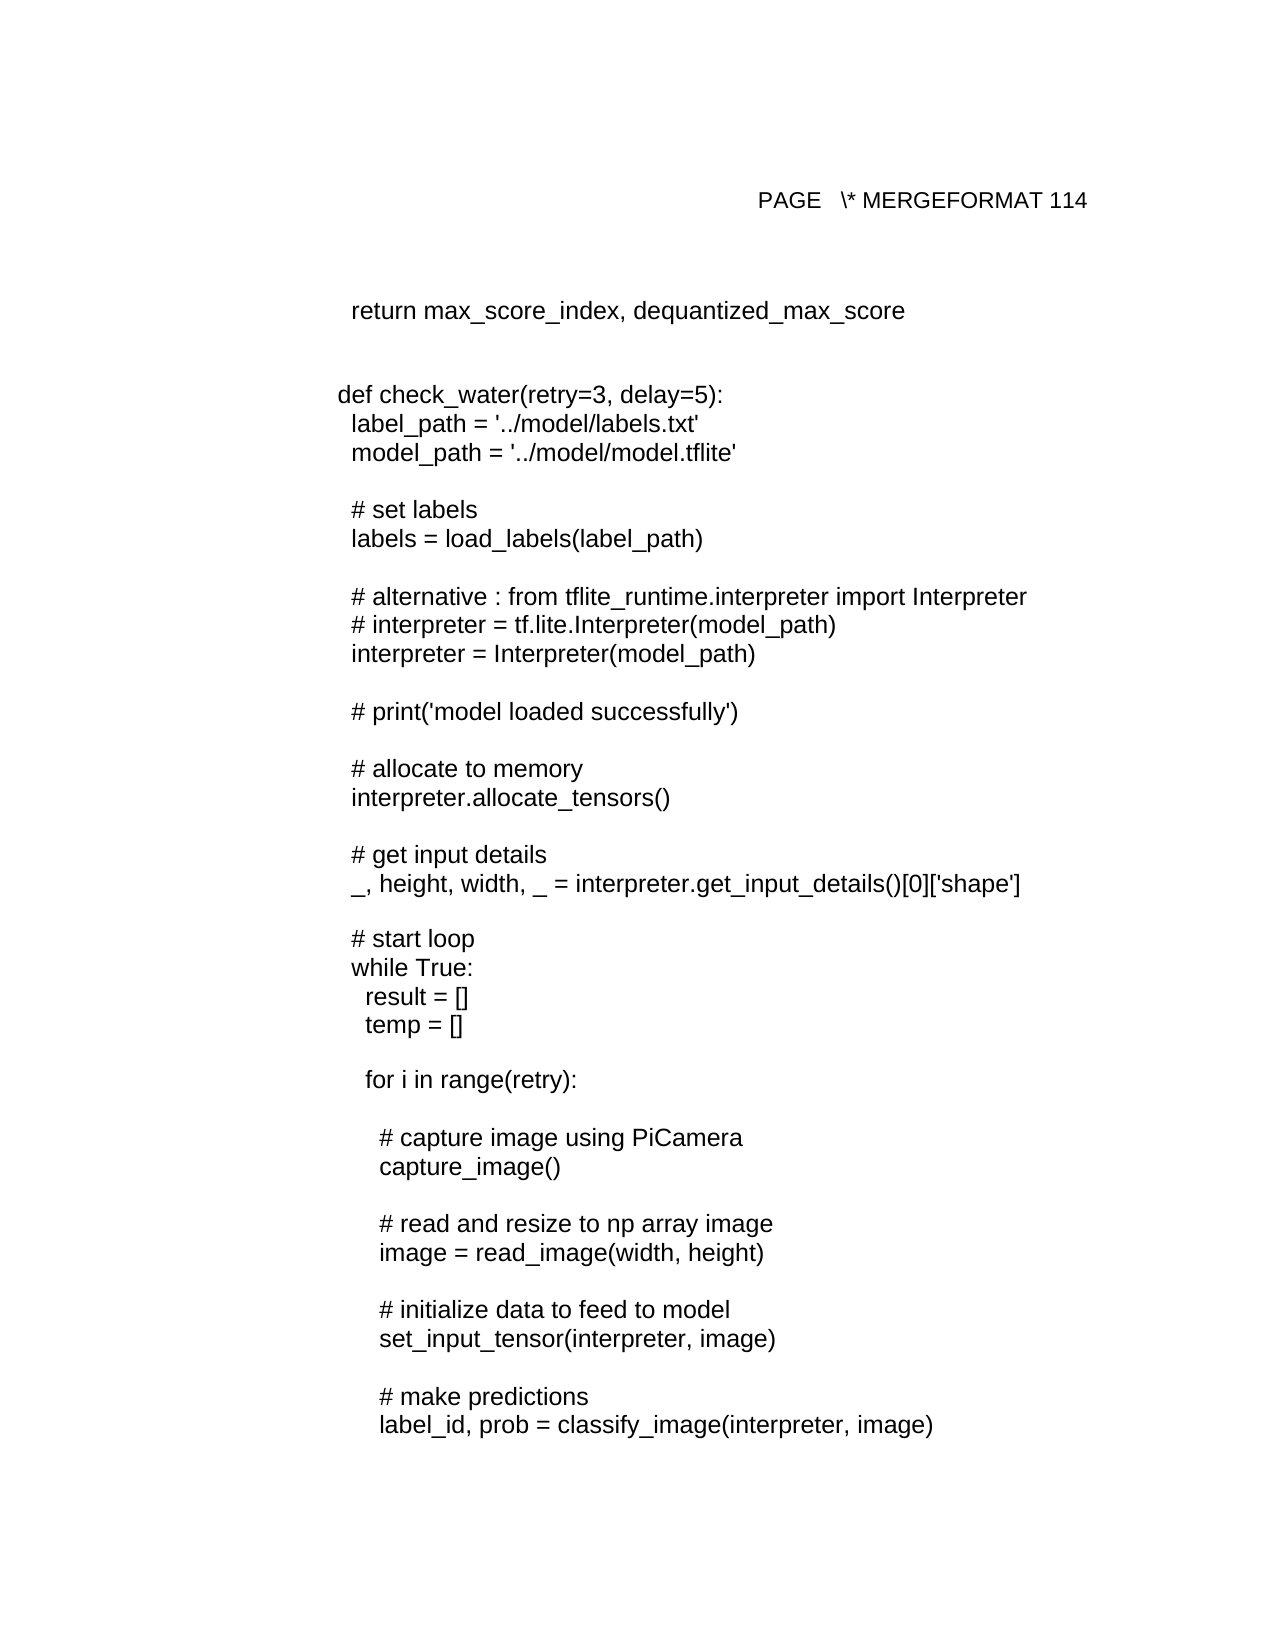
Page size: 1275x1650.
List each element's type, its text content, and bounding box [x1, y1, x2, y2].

text return max_score_index, dequantized_max_score [337, 296, 1087, 325]
text for i in range(retry): [337, 1065, 1087, 1094]
text # capture image using PiCamera [337, 1123, 1087, 1152]
text # start loop [337, 924, 1087, 953]
text result = [] [337, 982, 1087, 1010]
text # read and resize to np array image [337, 1209, 1087, 1238]
text label_id, prob = classify_image(interpreter, image) [337, 1410, 1087, 1439]
text # allocate to memory [337, 754, 1087, 783]
text # alternative : from tflite_runtime.interpreter import Interpreter [337, 581, 1087, 610]
text _, height, width, _ = interpreter.get_input_details()[0]['shape'] [337, 869, 1087, 898]
text interpreter.allocate_tensors() [337, 783, 1087, 811]
text # interpreter = tf.lite.Interpreter(model_path) [337, 610, 1087, 639]
text def check_water(retry=3, delay=5): [337, 380, 1087, 409]
text # get input details [337, 840, 1087, 869]
text capture_image() [337, 1152, 1087, 1180]
text # set labels [337, 495, 1087, 524]
text # initialize data to feed to model [337, 1295, 1087, 1324]
text # print('model loaded successfully') [337, 696, 1087, 725]
text labels = load_labels(label_path) [337, 524, 1087, 553]
text temp = [] [337, 1010, 1087, 1039]
text set_input_tensor(interpreter, image) [337, 1324, 1087, 1353]
text image = read_image(width, height) [337, 1238, 1087, 1267]
text interpreter = Interpreter(model_path) [337, 639, 1087, 668]
text model_path = '../model/model.tflite' [337, 438, 1087, 466]
text label_path = '../model/labels.txt' [337, 409, 1087, 438]
text while True: [337, 953, 1087, 982]
text # make predictions [337, 1382, 1087, 1410]
